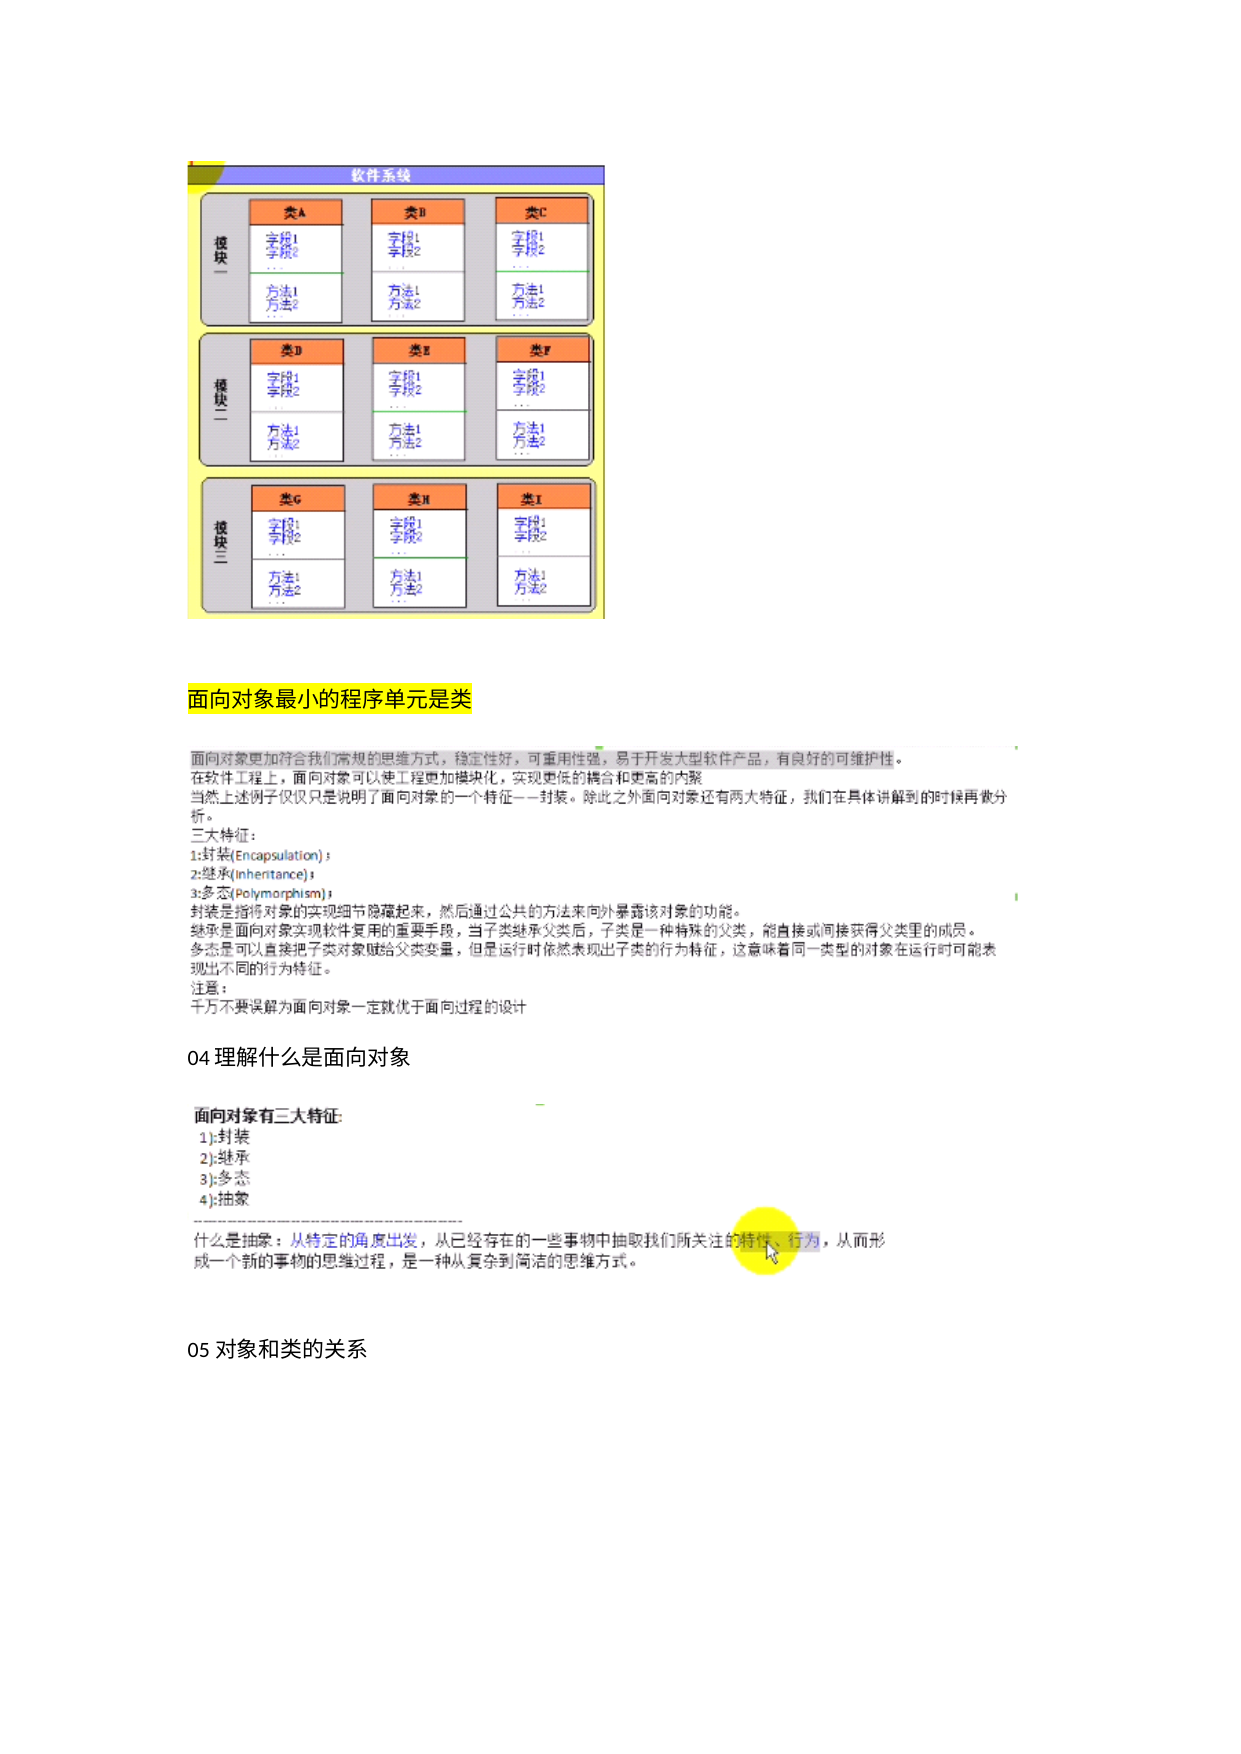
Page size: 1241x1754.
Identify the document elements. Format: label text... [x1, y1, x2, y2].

picture [187, 746, 1018, 1039]
text 面向对象最小的程序单元是类 [187, 682, 1053, 714]
picture [187, 1104, 891, 1293]
text 05 对象和类的关系 [187, 1332, 1053, 1364]
picture [187, 161, 608, 619]
text 04理解什么是面向对象 [187, 1039, 1053, 1072]
